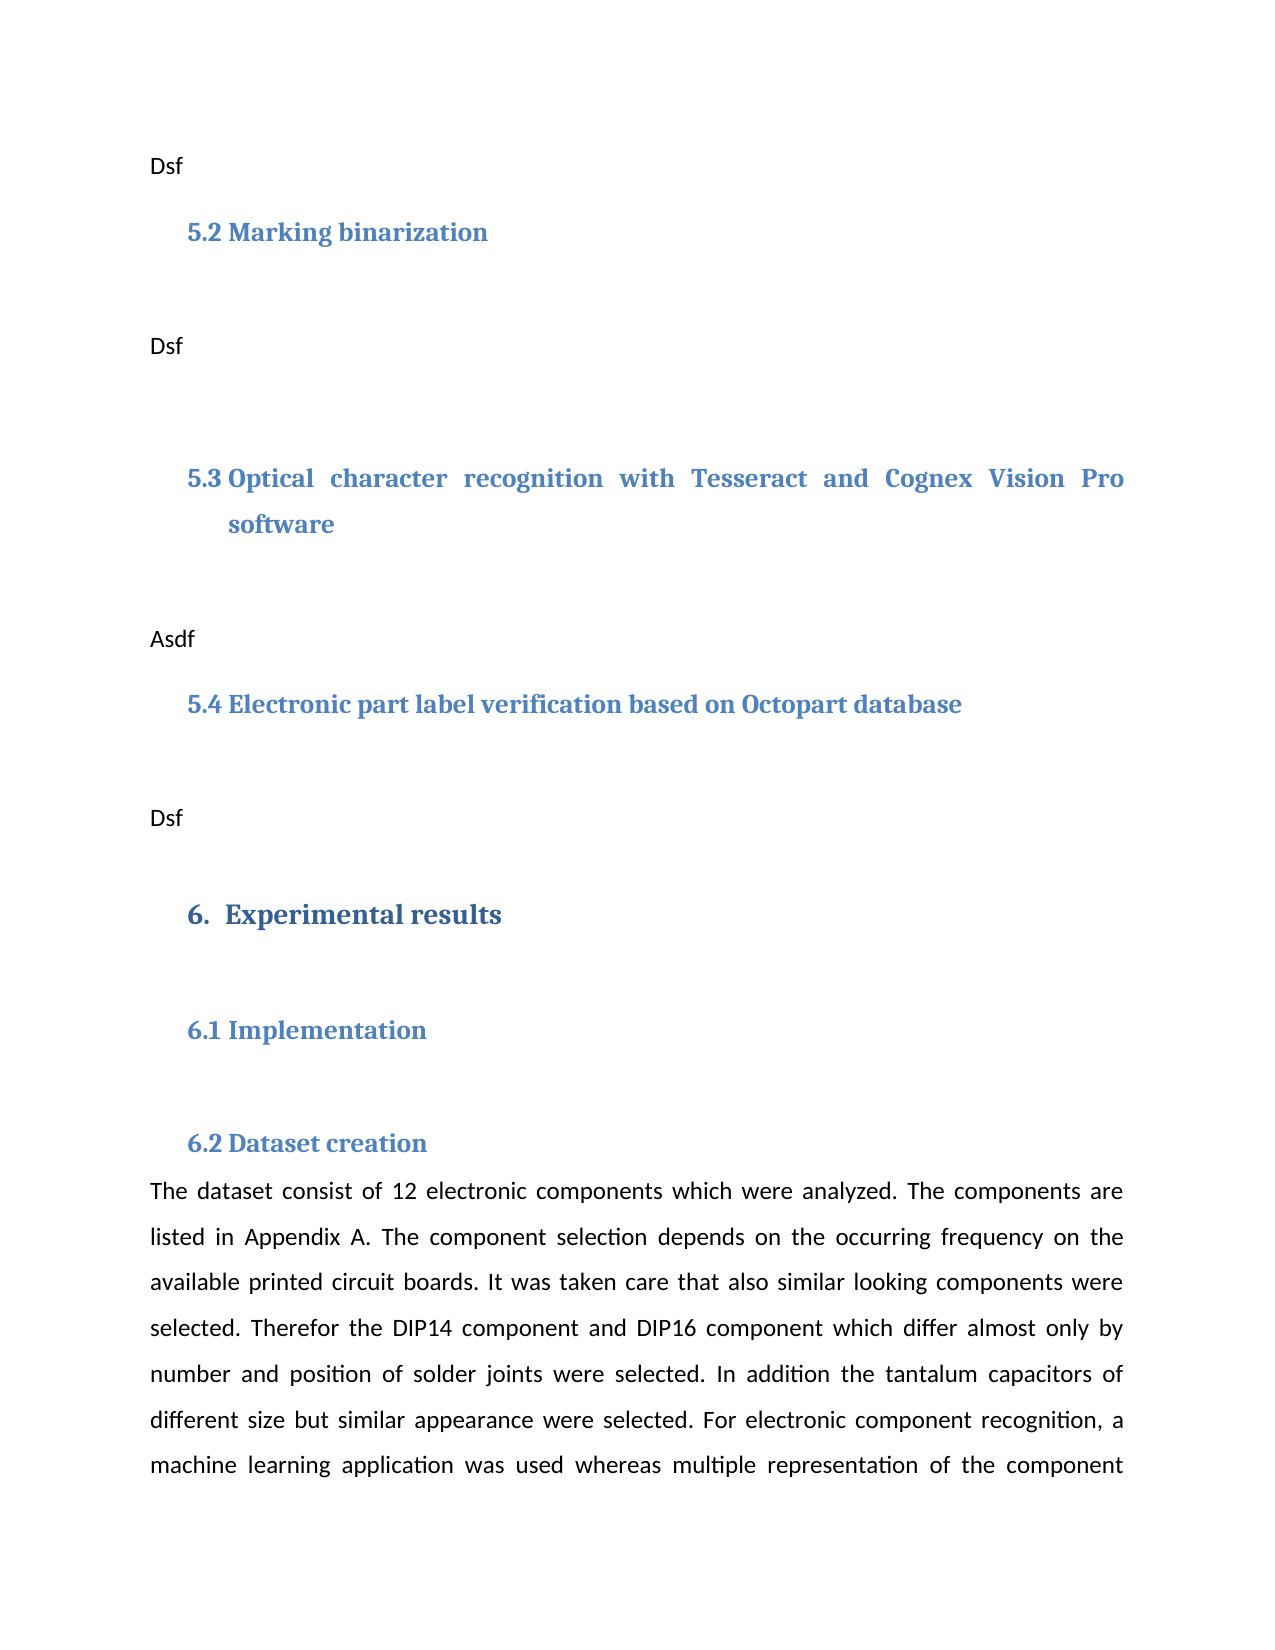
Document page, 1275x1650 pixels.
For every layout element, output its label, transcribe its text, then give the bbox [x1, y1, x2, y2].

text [150, 1175, 1125, 1480]
subtitle Implementation [187, 1015, 1125, 1046]
subtitle Dataset creation [187, 1128, 1125, 1159]
text Dsf [150, 150, 1125, 181]
text Dsf [150, 330, 1125, 360]
text Asdf [150, 623, 1125, 653]
subtitle Marking binarization [187, 217, 1125, 248]
subtitle Optical character recognition with Tesseract and Cognex Vision Pro software [187, 463, 1125, 541]
text Dsf [150, 803, 1125, 833]
subtitle Electronic part label verification based on Octopart database [187, 689, 1125, 721]
subtitle Experimental results [187, 898, 1125, 932]
